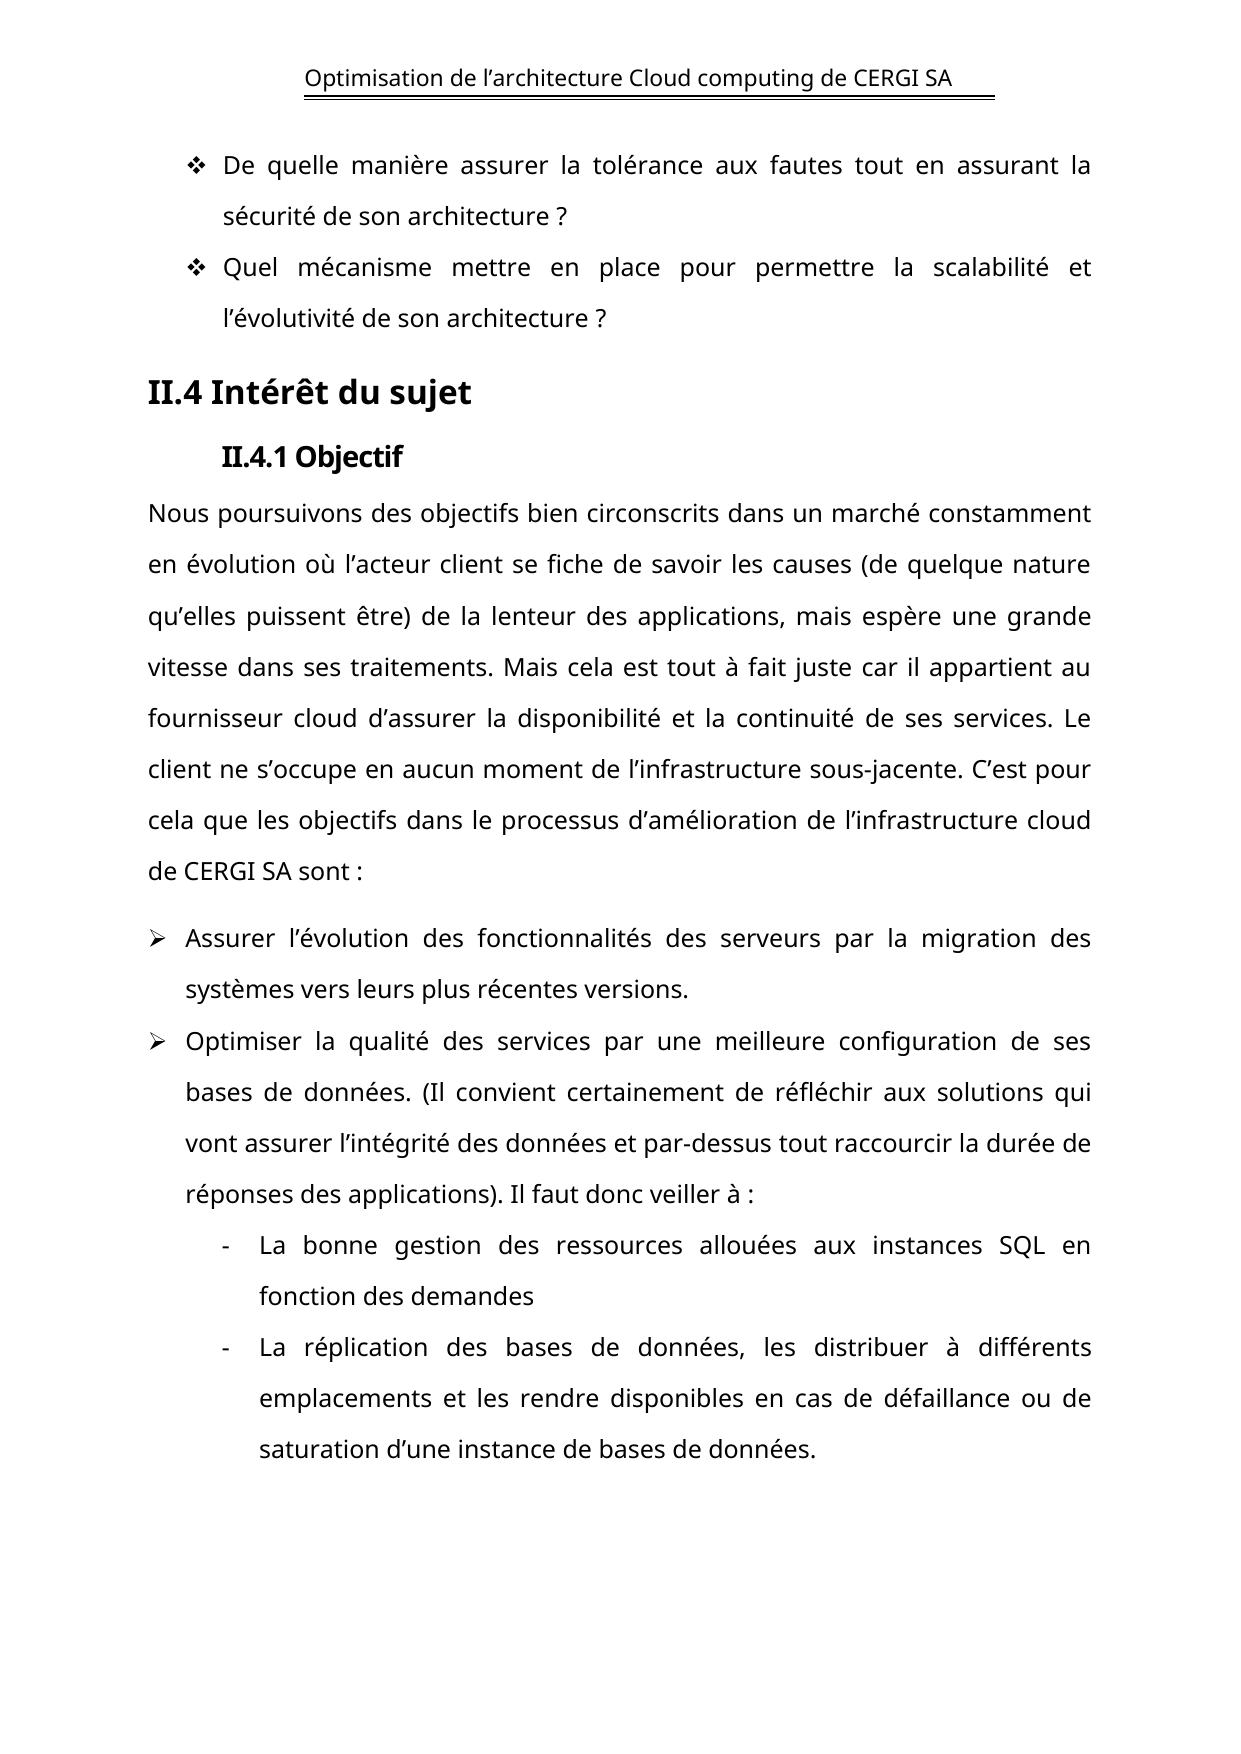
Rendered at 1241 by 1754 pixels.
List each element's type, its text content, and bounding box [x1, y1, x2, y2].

list La réplication des bases de données, les distribuer à différents emplacements et les rendre disponibles en cas de défaillance ou de saturation d’une instance de bases de données. [221, 1329, 1093, 1466]
list La bonne gestion des ressources allouées aux instances SQL en fonction des demandes [221, 1227, 1093, 1312]
list Quel mécanisme mettre en place pour permettre la scalabilité et l’évolutivité de son architecture ? [185, 250, 1093, 335]
list Optimiser la qualité des services par une meilleure configuration de ses bases de données. (Il convient certainement de réfléchir aux solutions qui vont assurer l’intégrité des données et par-dessus tout raccourcir la durée de réponses des applications). Il faut donc veiller à : [148, 1023, 1093, 1210]
list Assurer l’évolution des fonctionnalités des serveurs par la migration des systèmes vers leurs plus récentes versions. [148, 921, 1093, 1006]
text Nous poursuivons des objectifs bien circonscrits dans un marché constamment en évolution où l’acteur client se fiche de savoir les causes (de quelque nature qu’elles puissent être) de la lenteur des applications, mais espère une grande vitesse dans ses traitements. Mais cela est tout à fait juste car il appartient au fournisseur cloud d’assurer la disponibilité et la continuité de ses services. Le client ne s’occupe en aucun moment de l’infrastructure sous-jacente. C’est pour cela que les objectifs dans le processus d’amélioration de l’infrastructure cloud de CERGI SA sont : [148, 496, 1093, 887]
title II.4.1 Objectif [221, 437, 1093, 476]
list De quelle manière assurer la tolérance aux fautes tout en assurant la sécurité de son architecture ? [185, 148, 1093, 233]
subtitle II.4 Intérêt du sujet [148, 368, 1093, 414]
